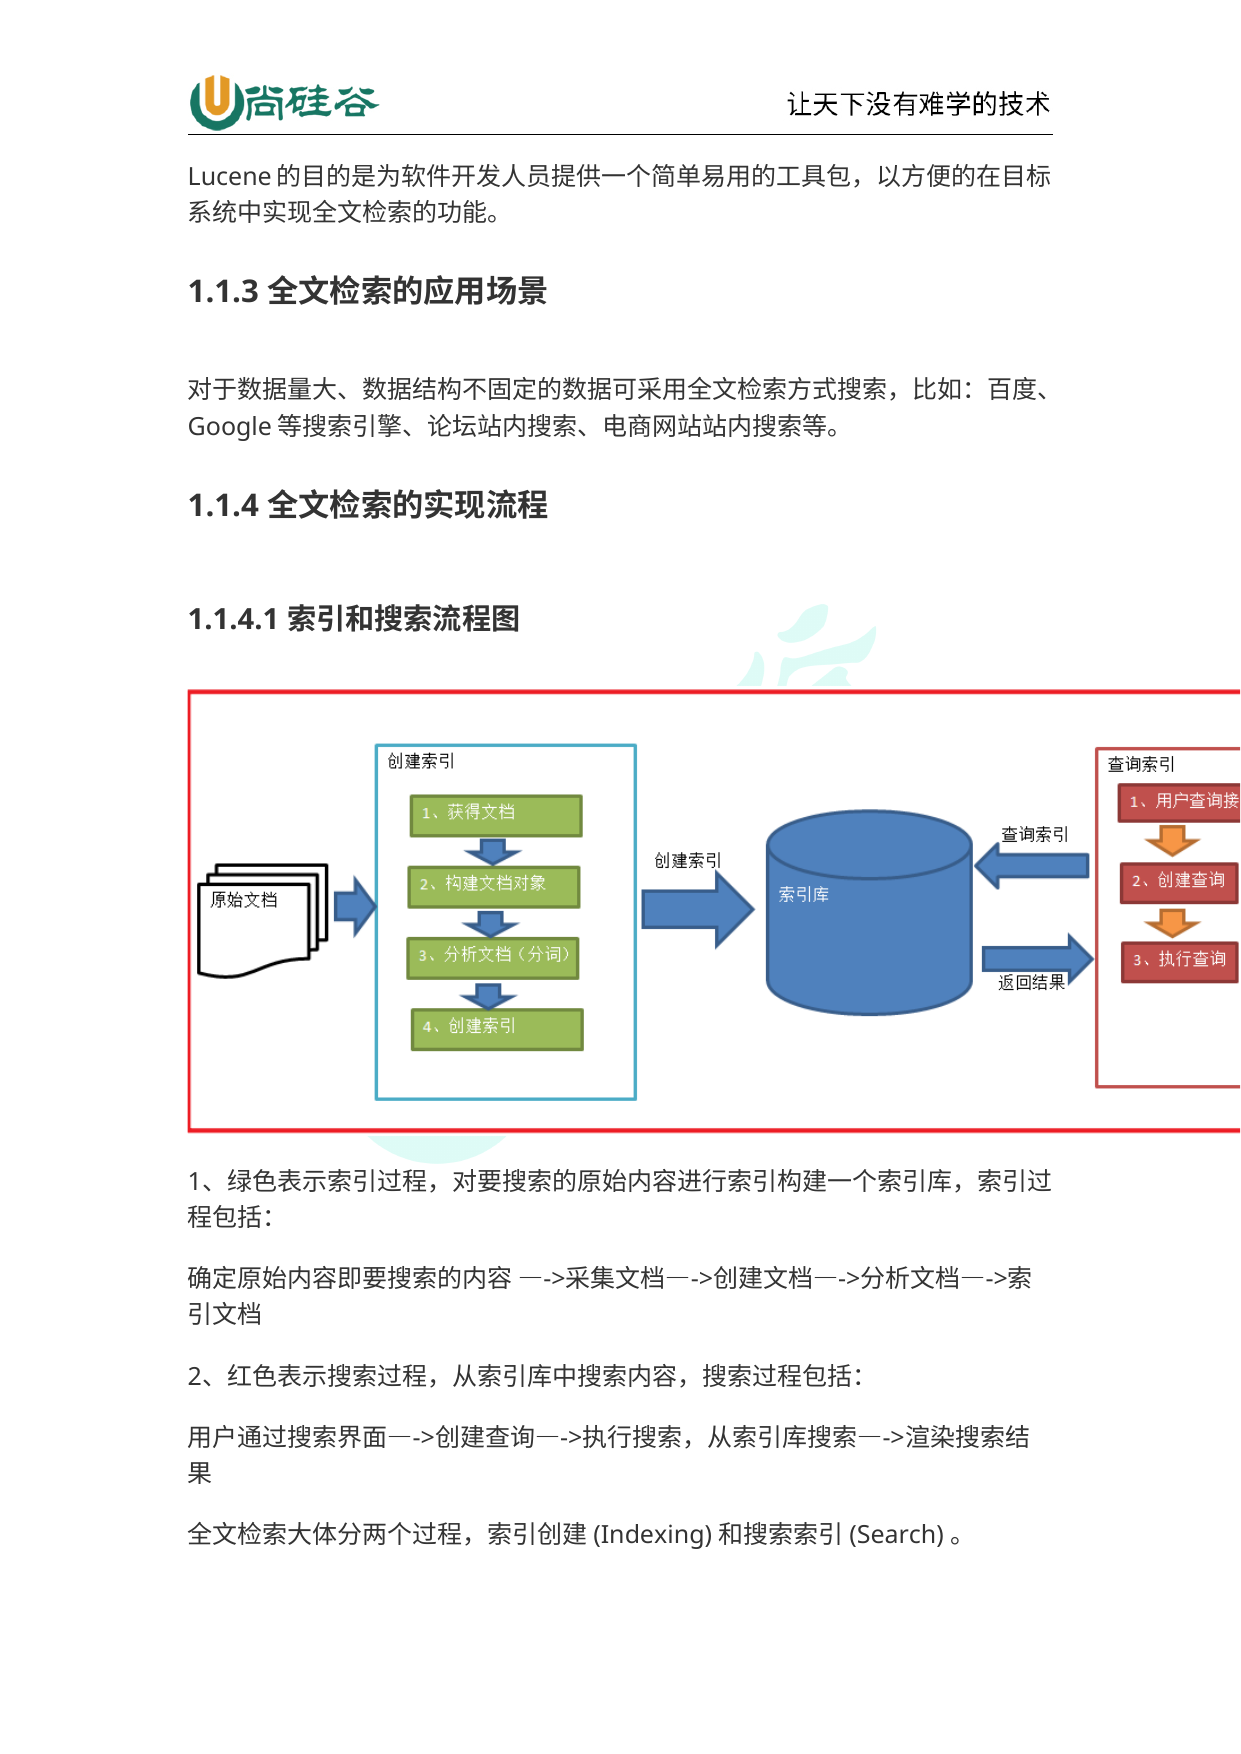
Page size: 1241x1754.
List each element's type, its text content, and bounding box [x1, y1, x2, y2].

subtitle 1.1.3 全文检索的应用场景 [187, 266, 1053, 312]
picture [187, 73, 1053, 132]
subtitle 1.1.4 全文检索的实现流程 [187, 480, 1053, 525]
text 对于数据量大、数据结构不固定的数据可采用全文检索方式搜索，比如：百度、Google等搜索引擎、论坛站内搜索、电商网站站内搜索等。 [187, 370, 1053, 442]
text 全文检索大体分两个过程，索引创建 (Indexing) 和搜索索引 (Search) 。 [187, 1515, 1053, 1551]
picture [187, 686, 1241, 1136]
subtitle 1.1.4.1 索引和搜索流程图 [187, 596, 1053, 638]
text 2、红色表示搜索过程，从索引库中搜索内容，搜索过程包括： [187, 1356, 1053, 1392]
text 确定原始内容即要搜索的内容 —->采集文档—->创建文档—->分析文档—->索引文档 [187, 1258, 1053, 1331]
text 1、绿色表示索引过程，对要搜索的原始内容进行索引构建一个索引库，索引过程包括： [187, 1161, 1053, 1233]
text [187, 156, 1053, 229]
text 用户通过搜索界面—->创建查询—->执行搜索，从索引库搜索—->渲染搜索结果 [187, 1417, 1053, 1490]
